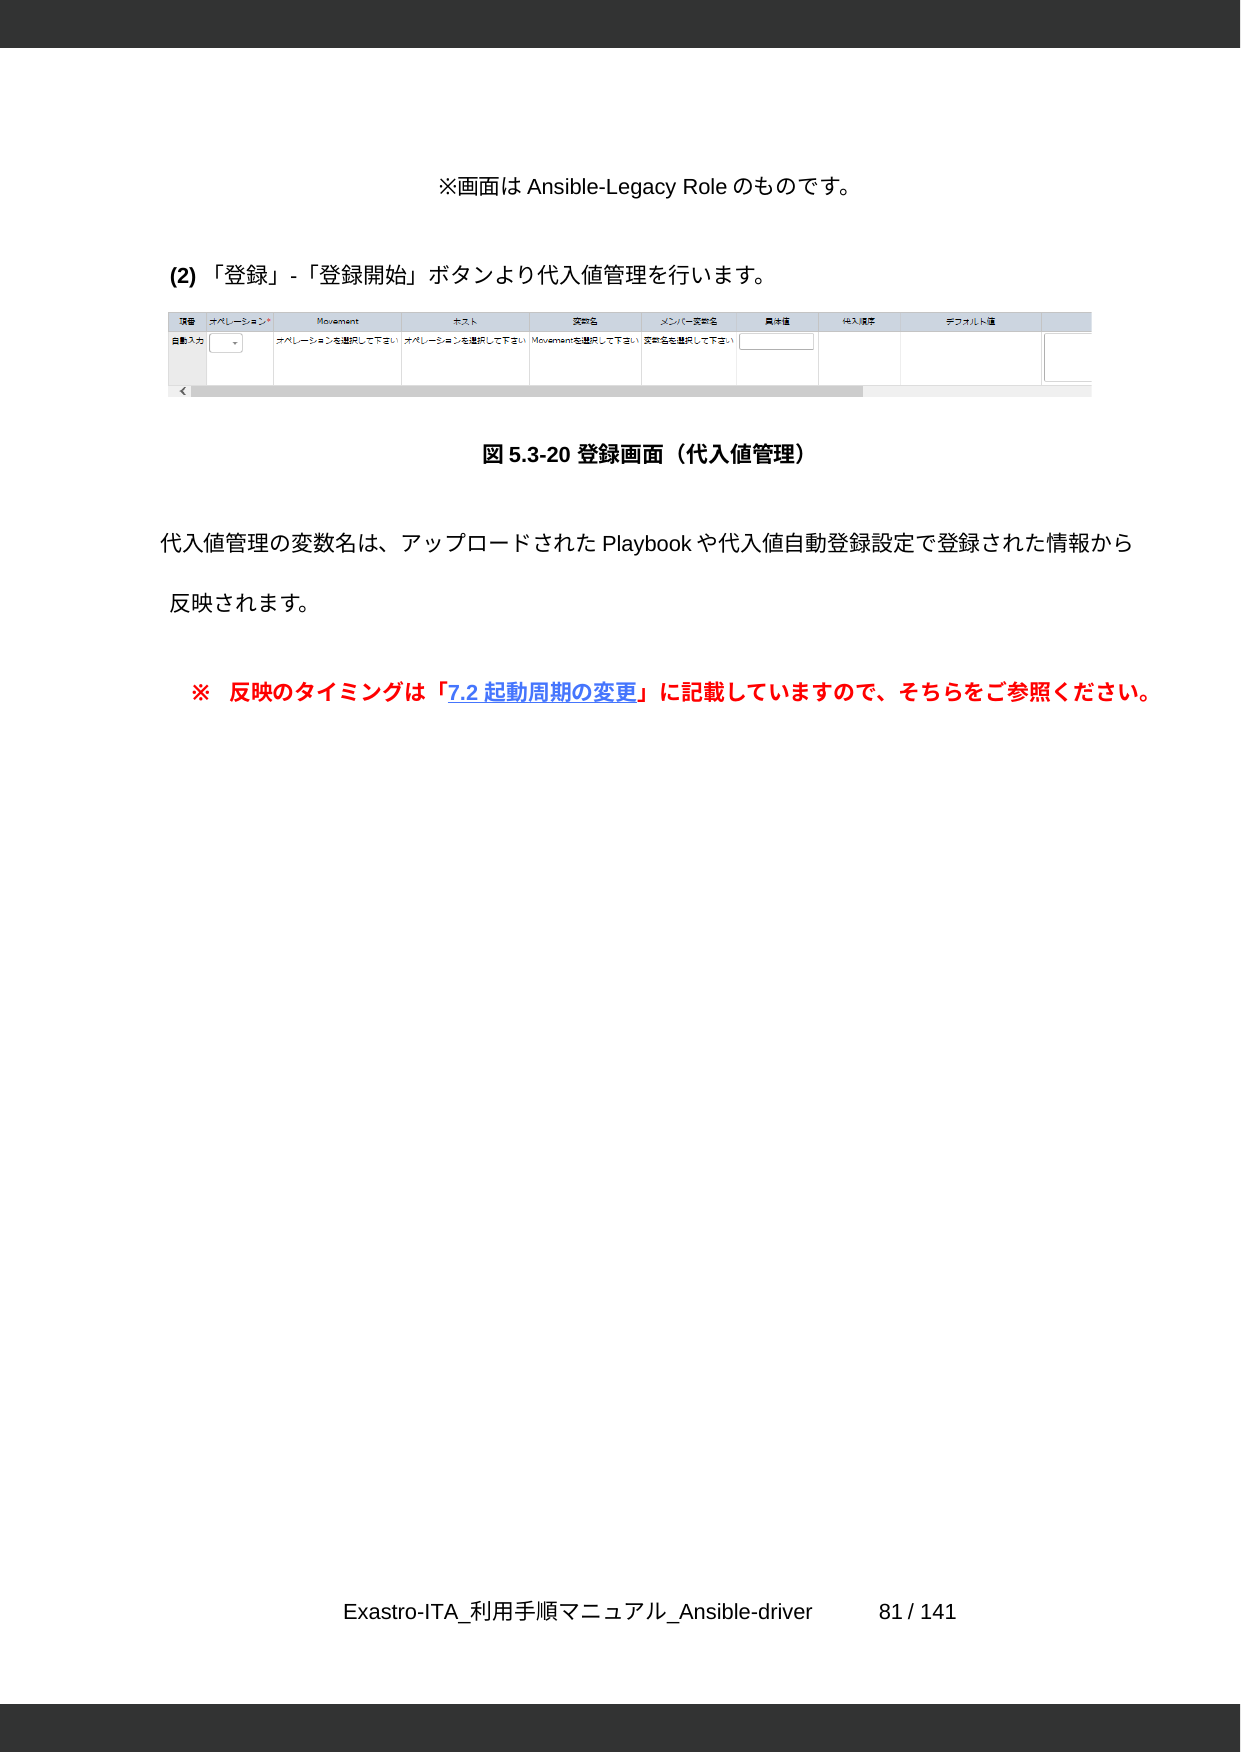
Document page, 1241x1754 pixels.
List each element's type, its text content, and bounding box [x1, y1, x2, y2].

text 代入値管理の変数名は、アップロードされたPlaybookや代入値自動登録設定で登録された情報から [148, 512, 1152, 572]
picture [0, 1704, 1241, 1752]
picture [0, 0, 1241, 48]
text ※画面はAnsible-Legacy Roleのものです。 [148, 155, 1152, 214]
list 反映のタイミングは「7.2 起動周期の変更」に記載していますので、そちらをご参照ください。 [191, 661, 1152, 721]
picture [159, 303, 1092, 406]
text 反映されます。 [148, 572, 1152, 632]
text (2) 「登録」-「登録開始」ボタンより代入値管理を行います。 [169, 244, 1152, 304]
text 図 5.3-20 登録画面（代入値管理） [148, 423, 1152, 483]
